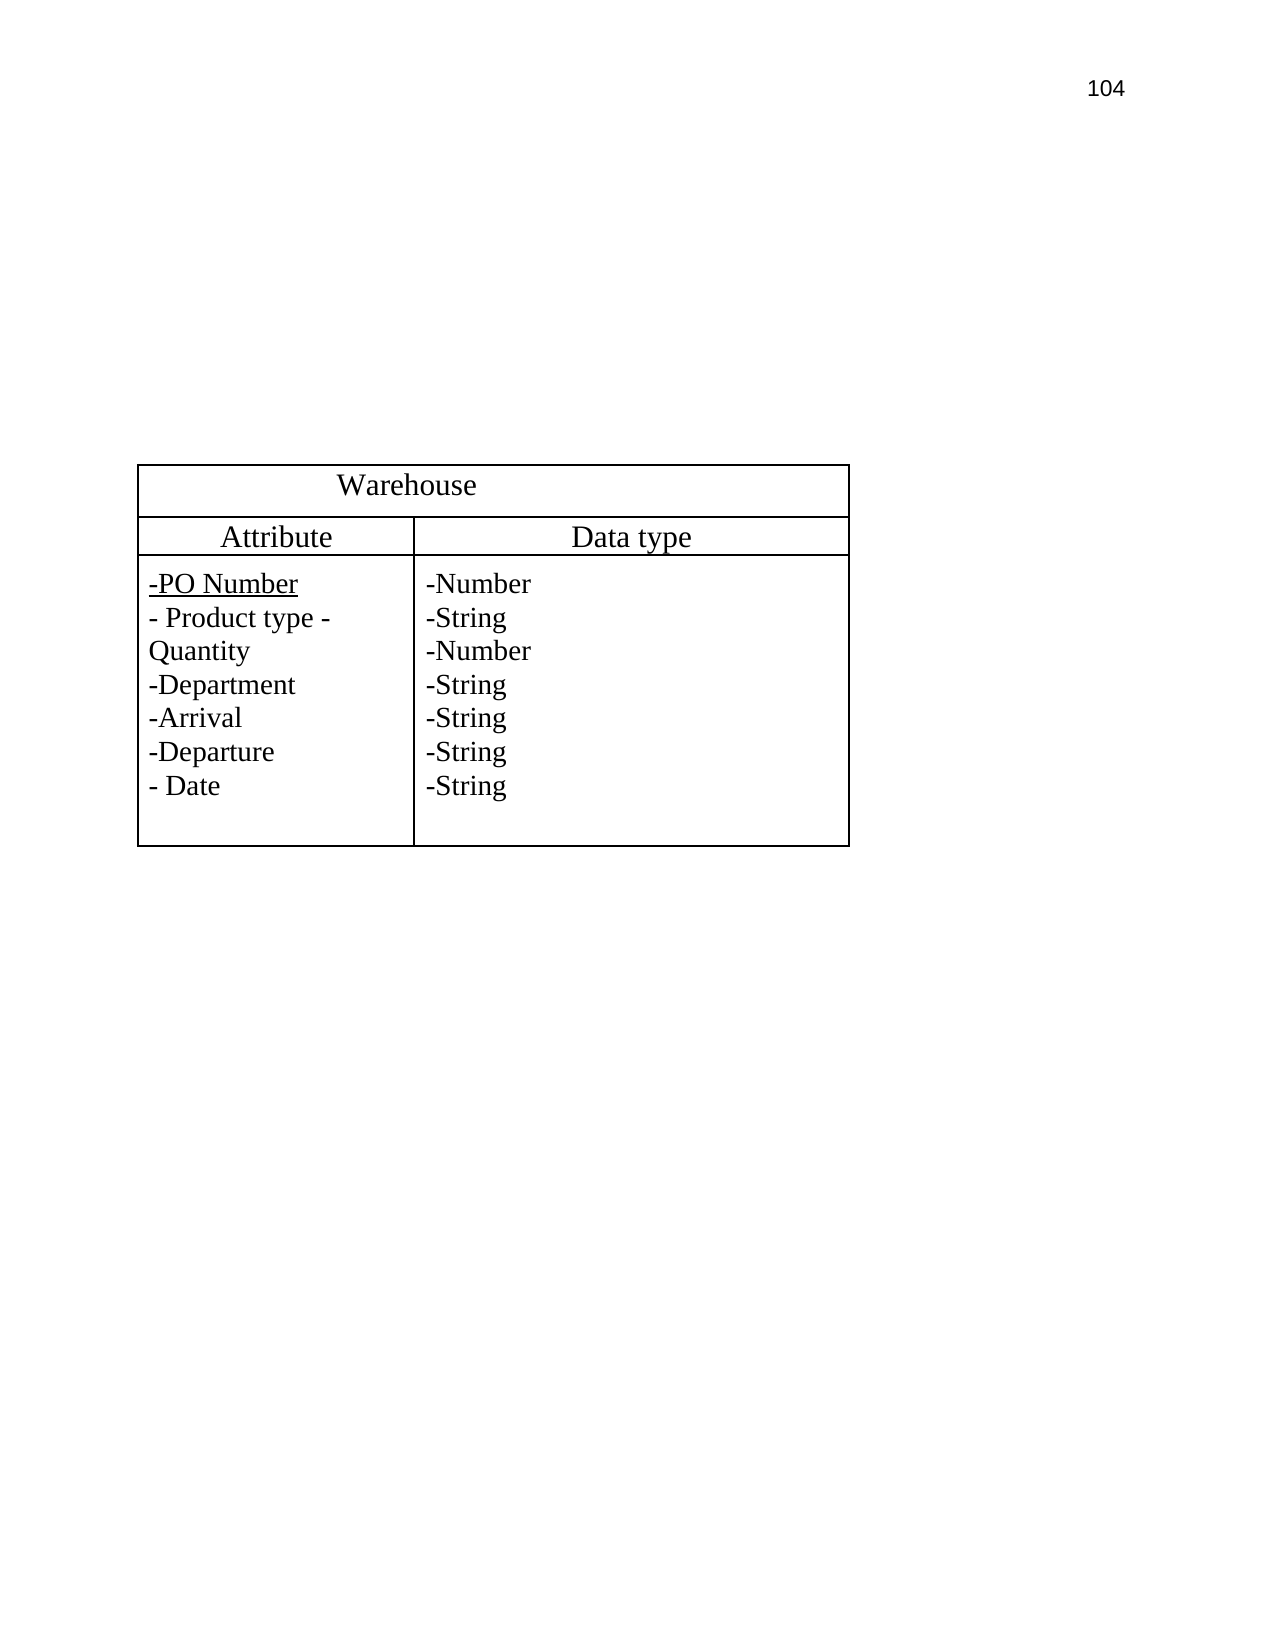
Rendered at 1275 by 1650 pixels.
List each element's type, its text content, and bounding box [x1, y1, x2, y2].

table_cell Attribute [139, 518, 413, 554]
table_cell -Number -String -Number -String -String -String -String [415, 556, 848, 845]
table_cell Data type [415, 518, 848, 554]
table_cell -PO Number - Product type -Quantity -Department -Arrival -Departure - Date [139, 556, 413, 845]
table_header Warehouse [139, 466, 848, 516]
